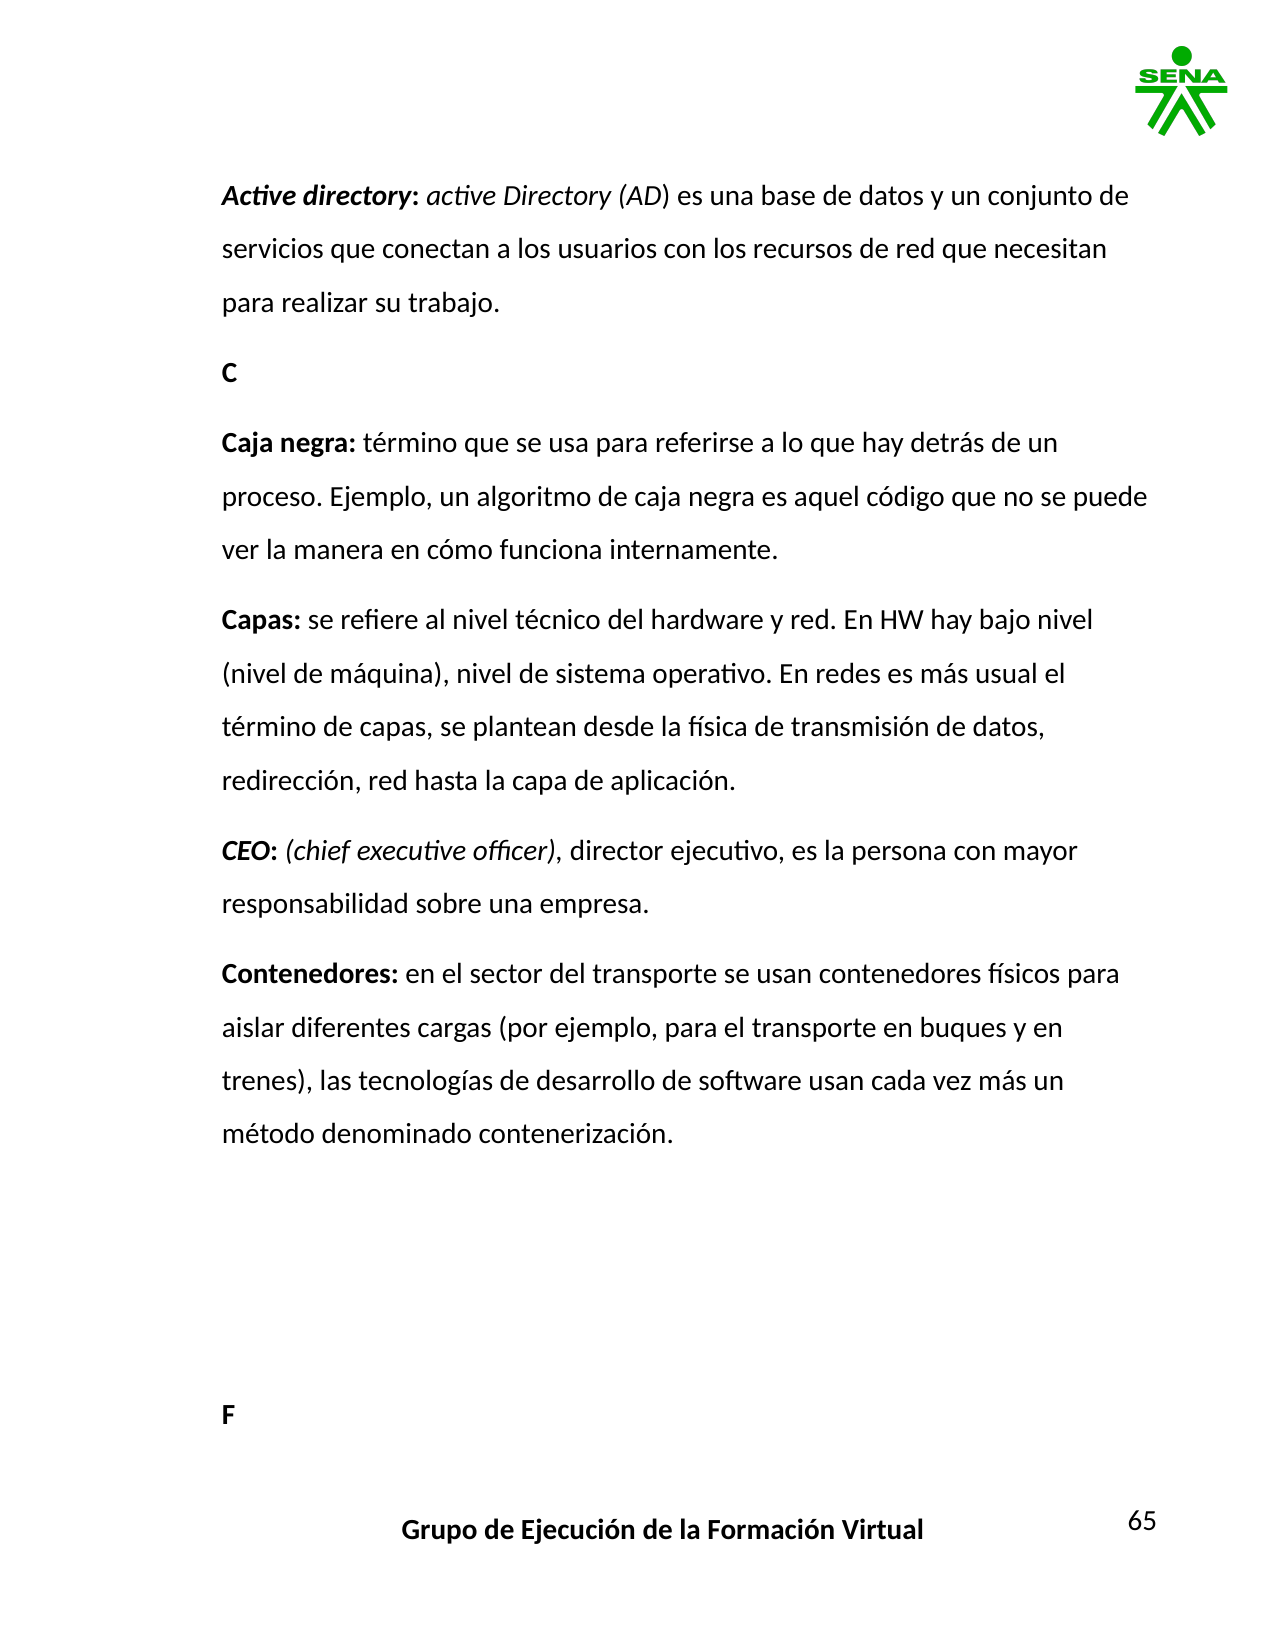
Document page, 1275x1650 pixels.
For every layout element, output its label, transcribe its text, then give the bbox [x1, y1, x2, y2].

text F [222, 1396, 1157, 1432]
text Active directory: active Directory (AD) es una base de datos y un conjunto de servicios que conectan a los usuarios con los recursos de red que necesitan para realizar su trabajo. [222, 177, 1157, 320]
text Caja negra: término que se usa para referirse a lo que hay detrás de un proceso. Ejemplo, un algoritmo de caja negra es aquel código que no se puede ver la manera en cómo funciona internamente. [222, 424, 1157, 567]
text Contenedores: en el sector del transporte se usan contenedores físicos para aislar diferentes cargas (por ejemplo, para el transporte en buques y en trenes), las tecnologías de desarrollo de software usan cada vez más un método denominado contenerización. [222, 955, 1157, 1151]
picture [1135, 46, 1228, 136]
text Capas: se refiere al nivel técnico del hardware y red. En HW hay bajo nivel (nivel de máquina), nivel de sistema operativo. En redes es más usual el término de capas, se plantean desde la física de transmisión de datos, redirección, red hasta la capa de aplicación. [222, 601, 1157, 797]
text CEO: (chief executive officer), director ejecutivo, es la persona con mayor responsabilidad sobre una empresa. [222, 832, 1157, 921]
text C [222, 354, 1157, 390]
